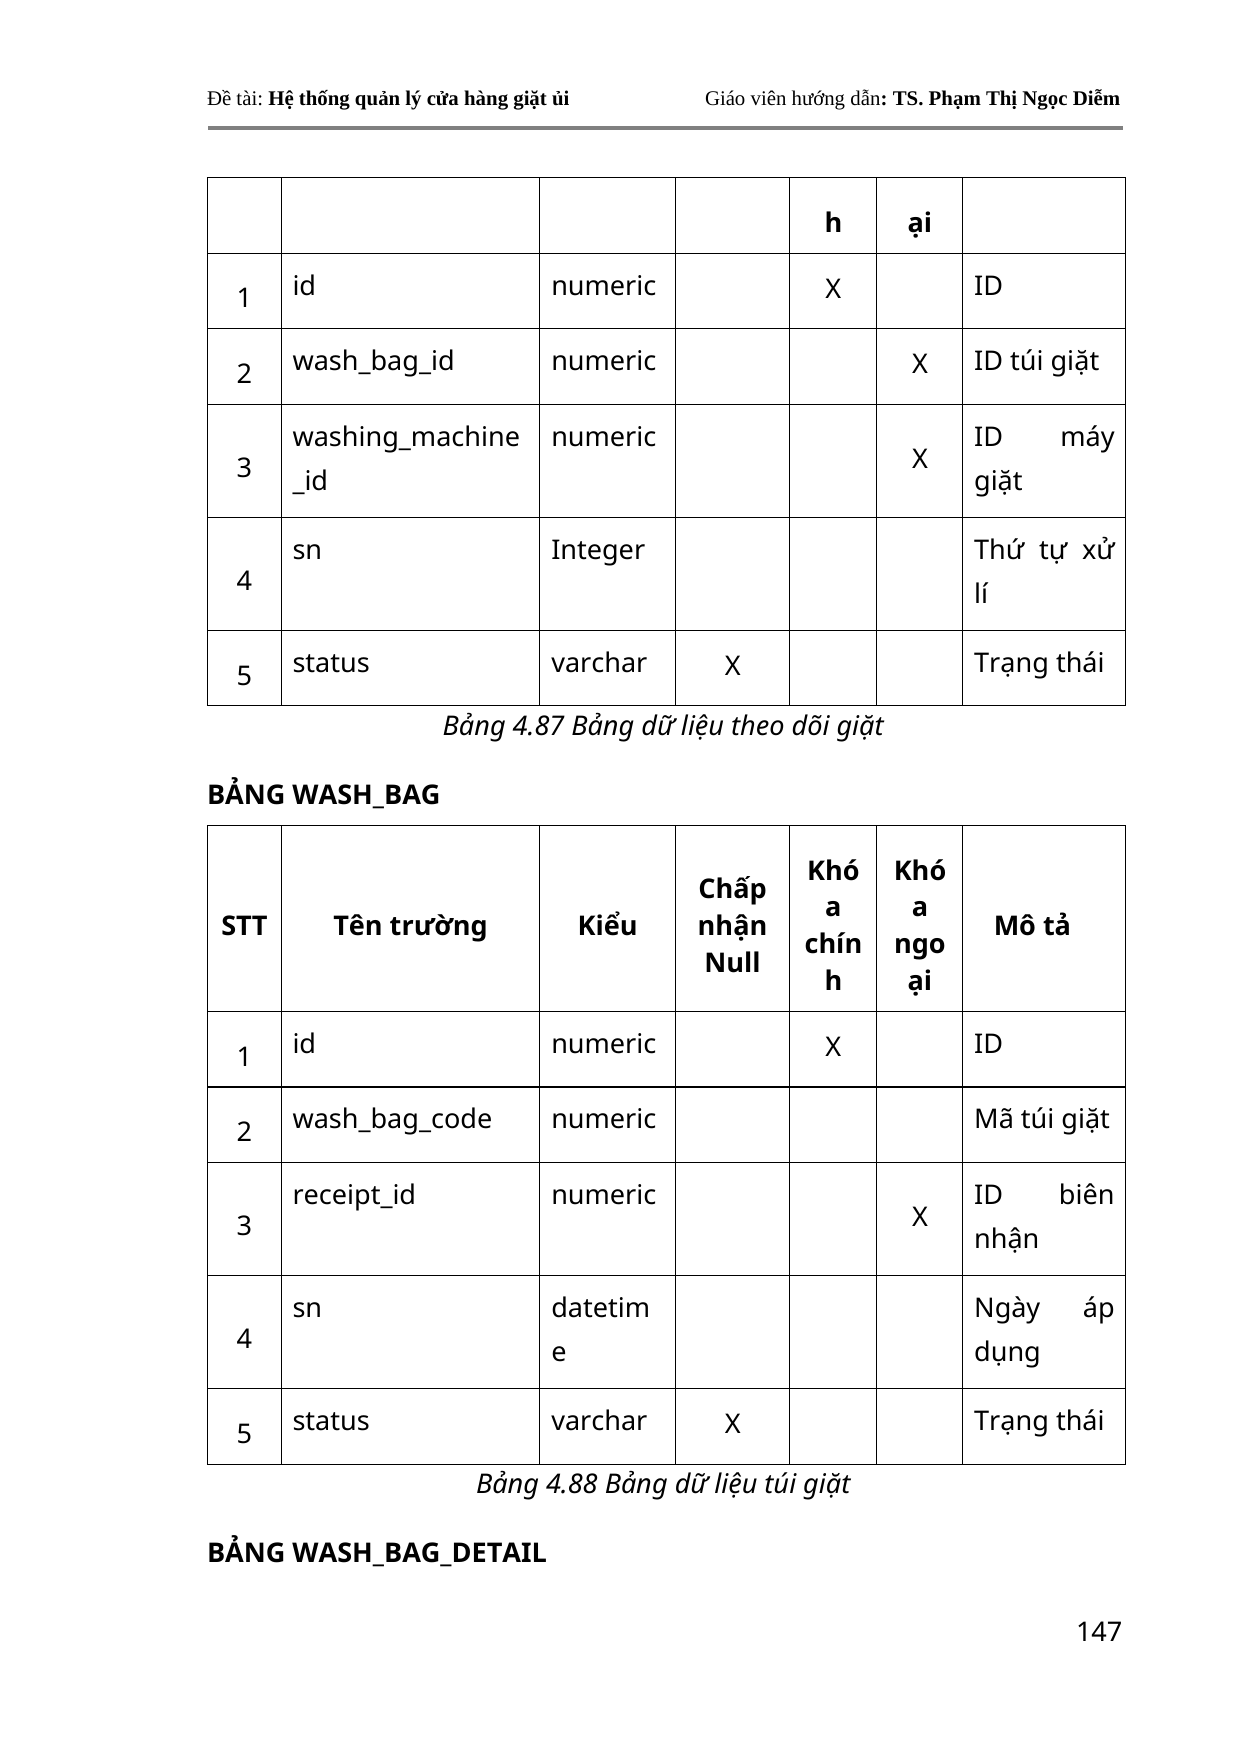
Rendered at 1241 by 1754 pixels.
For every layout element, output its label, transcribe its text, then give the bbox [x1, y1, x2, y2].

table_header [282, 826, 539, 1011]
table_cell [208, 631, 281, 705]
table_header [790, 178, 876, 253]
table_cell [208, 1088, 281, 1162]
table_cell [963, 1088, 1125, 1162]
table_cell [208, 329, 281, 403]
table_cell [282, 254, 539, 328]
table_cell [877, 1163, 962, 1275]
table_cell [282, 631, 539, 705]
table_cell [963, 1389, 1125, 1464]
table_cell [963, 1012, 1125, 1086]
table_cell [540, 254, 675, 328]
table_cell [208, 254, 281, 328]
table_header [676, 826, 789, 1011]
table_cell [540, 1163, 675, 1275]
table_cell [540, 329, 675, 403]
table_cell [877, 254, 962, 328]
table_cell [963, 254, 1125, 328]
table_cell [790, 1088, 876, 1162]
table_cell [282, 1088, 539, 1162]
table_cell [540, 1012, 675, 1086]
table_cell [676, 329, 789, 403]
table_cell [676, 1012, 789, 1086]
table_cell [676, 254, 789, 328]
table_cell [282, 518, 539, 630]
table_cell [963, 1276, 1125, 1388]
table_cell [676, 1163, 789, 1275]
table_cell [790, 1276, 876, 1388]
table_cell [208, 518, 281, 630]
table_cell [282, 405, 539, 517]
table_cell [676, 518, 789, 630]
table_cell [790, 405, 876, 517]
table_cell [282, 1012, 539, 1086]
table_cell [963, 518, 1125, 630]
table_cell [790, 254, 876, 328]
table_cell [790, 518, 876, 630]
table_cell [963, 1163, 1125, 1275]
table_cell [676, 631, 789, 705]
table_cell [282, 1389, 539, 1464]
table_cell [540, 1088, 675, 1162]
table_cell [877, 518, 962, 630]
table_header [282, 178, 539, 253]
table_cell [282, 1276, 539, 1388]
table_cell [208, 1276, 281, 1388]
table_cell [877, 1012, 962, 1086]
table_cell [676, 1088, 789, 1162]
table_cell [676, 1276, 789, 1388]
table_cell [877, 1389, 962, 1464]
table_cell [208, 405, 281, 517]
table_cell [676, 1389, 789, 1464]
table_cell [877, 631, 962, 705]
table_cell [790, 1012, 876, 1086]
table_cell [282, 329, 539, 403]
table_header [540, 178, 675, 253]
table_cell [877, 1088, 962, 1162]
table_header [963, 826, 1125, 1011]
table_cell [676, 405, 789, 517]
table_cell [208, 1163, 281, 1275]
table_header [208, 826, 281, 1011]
text 4 [207, 1465, 1122, 1502]
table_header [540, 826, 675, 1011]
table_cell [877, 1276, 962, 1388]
text 4 [207, 706, 1122, 743]
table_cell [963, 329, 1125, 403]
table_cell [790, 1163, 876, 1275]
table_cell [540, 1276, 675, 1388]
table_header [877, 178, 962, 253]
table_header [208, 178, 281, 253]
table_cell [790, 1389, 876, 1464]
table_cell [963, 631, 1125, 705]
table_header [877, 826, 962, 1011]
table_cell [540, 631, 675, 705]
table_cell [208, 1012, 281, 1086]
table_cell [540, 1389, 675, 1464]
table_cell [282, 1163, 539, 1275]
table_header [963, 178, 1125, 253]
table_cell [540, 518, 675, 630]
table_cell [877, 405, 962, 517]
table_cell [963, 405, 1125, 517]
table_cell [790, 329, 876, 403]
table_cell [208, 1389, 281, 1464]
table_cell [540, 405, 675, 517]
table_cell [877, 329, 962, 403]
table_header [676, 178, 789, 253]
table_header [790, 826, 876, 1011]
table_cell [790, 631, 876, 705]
